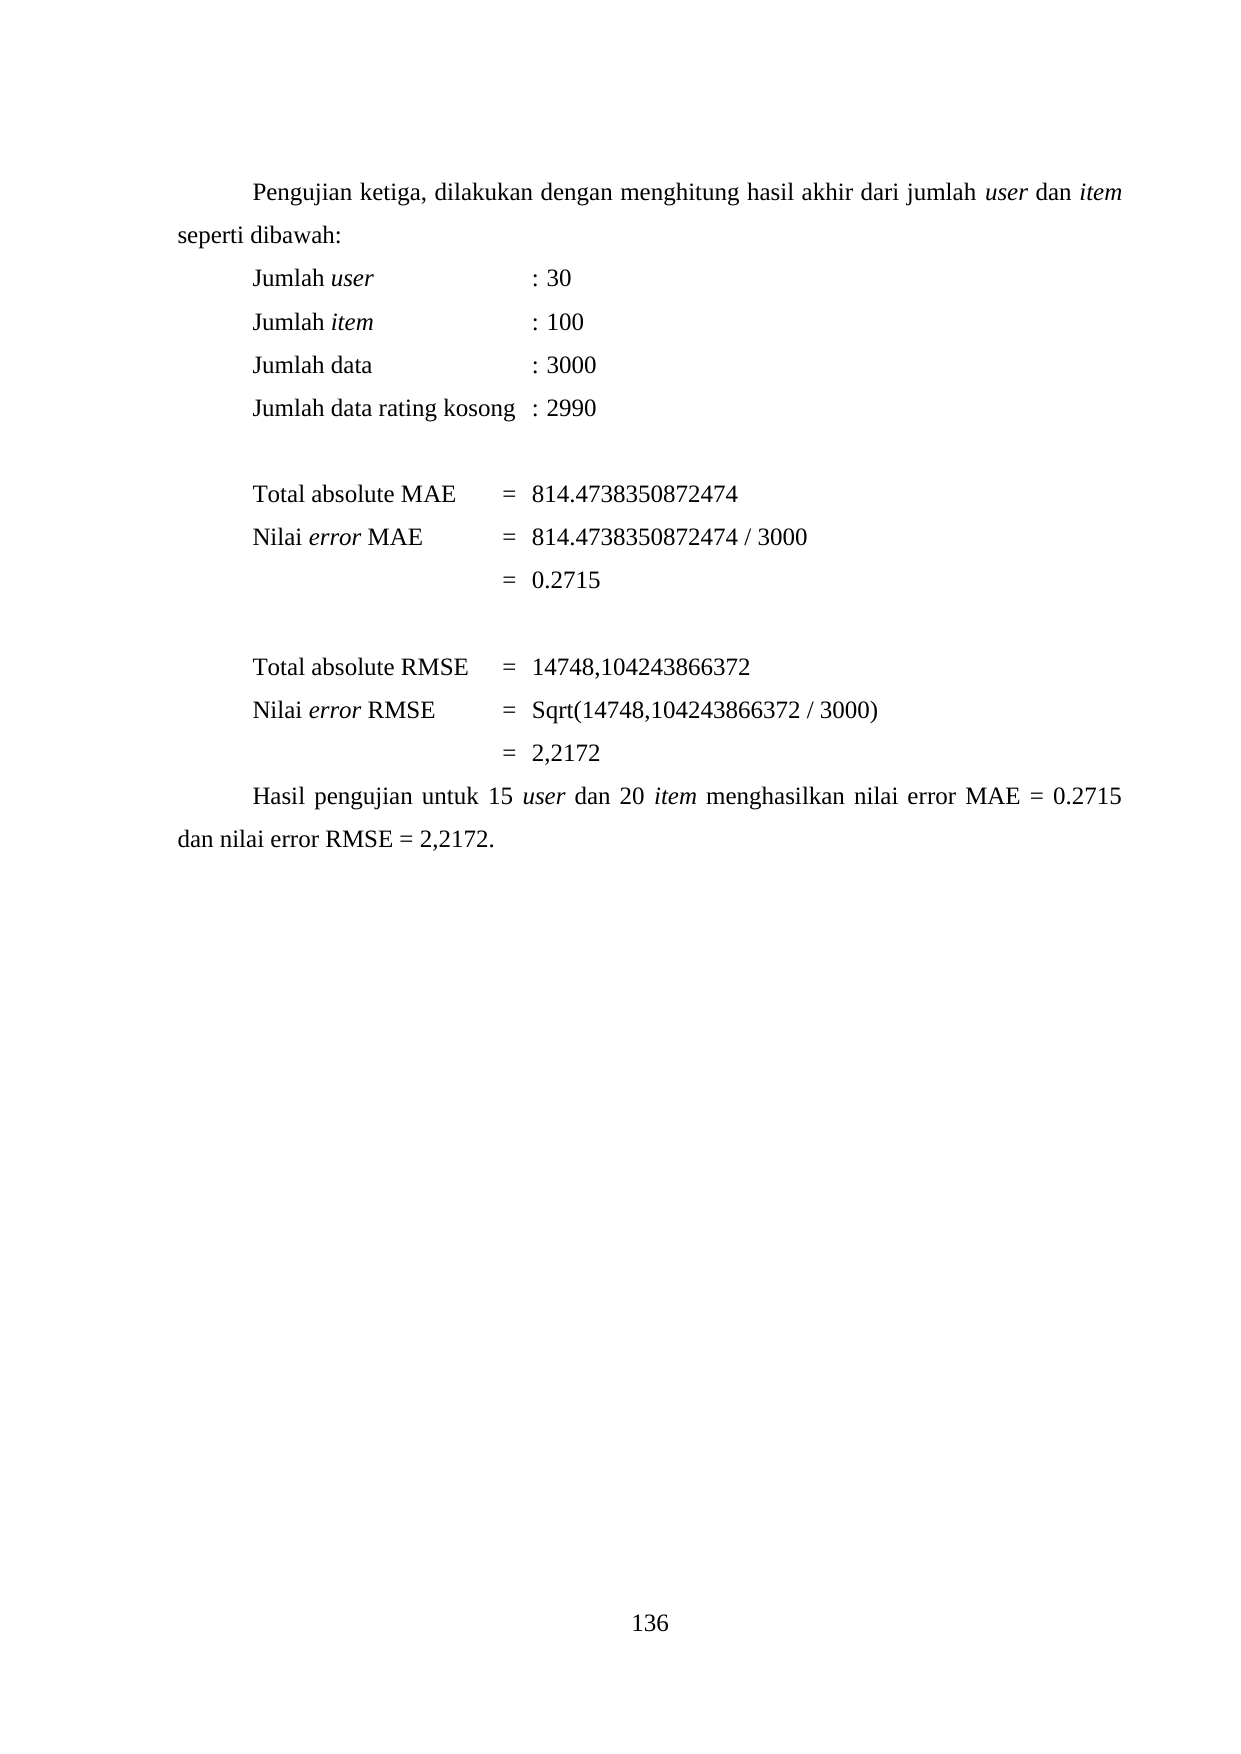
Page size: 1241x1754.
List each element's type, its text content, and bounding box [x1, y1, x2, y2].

text = 2,2172 [177, 738, 1122, 767]
text Jumlah data rating kosong : 2990 [177, 393, 1122, 422]
text Hasil pengujian untuk 15 user dan 20 item menghasilkan nilai error MAE = 0.2715 dan nilai error RMSE = 2,2172. [177, 781, 1122, 853]
text Nilai error RMSE = Sqrt(14748,104243866372 / 3000) [177, 695, 1122, 723]
text Nilai error MAE = 814.4738350872474 / 3000 [177, 522, 1122, 551]
text Total absolute RMSE = 14748,104243866372 [177, 652, 1122, 680]
text Total absolute MAE = 814.4738350872474 [177, 479, 1122, 508]
text Jumlah user : 30 [177, 263, 1122, 292]
text Pengujian ketiga, dilakukan dengan menghitung hasil akhir dari jumlah user dan item seperti dibawah: [177, 177, 1122, 249]
text Jumlah item : 100 [177, 307, 1122, 335]
text = 0.2715 [177, 565, 1122, 594]
text Jumlah data : 3000 [177, 350, 1122, 378]
